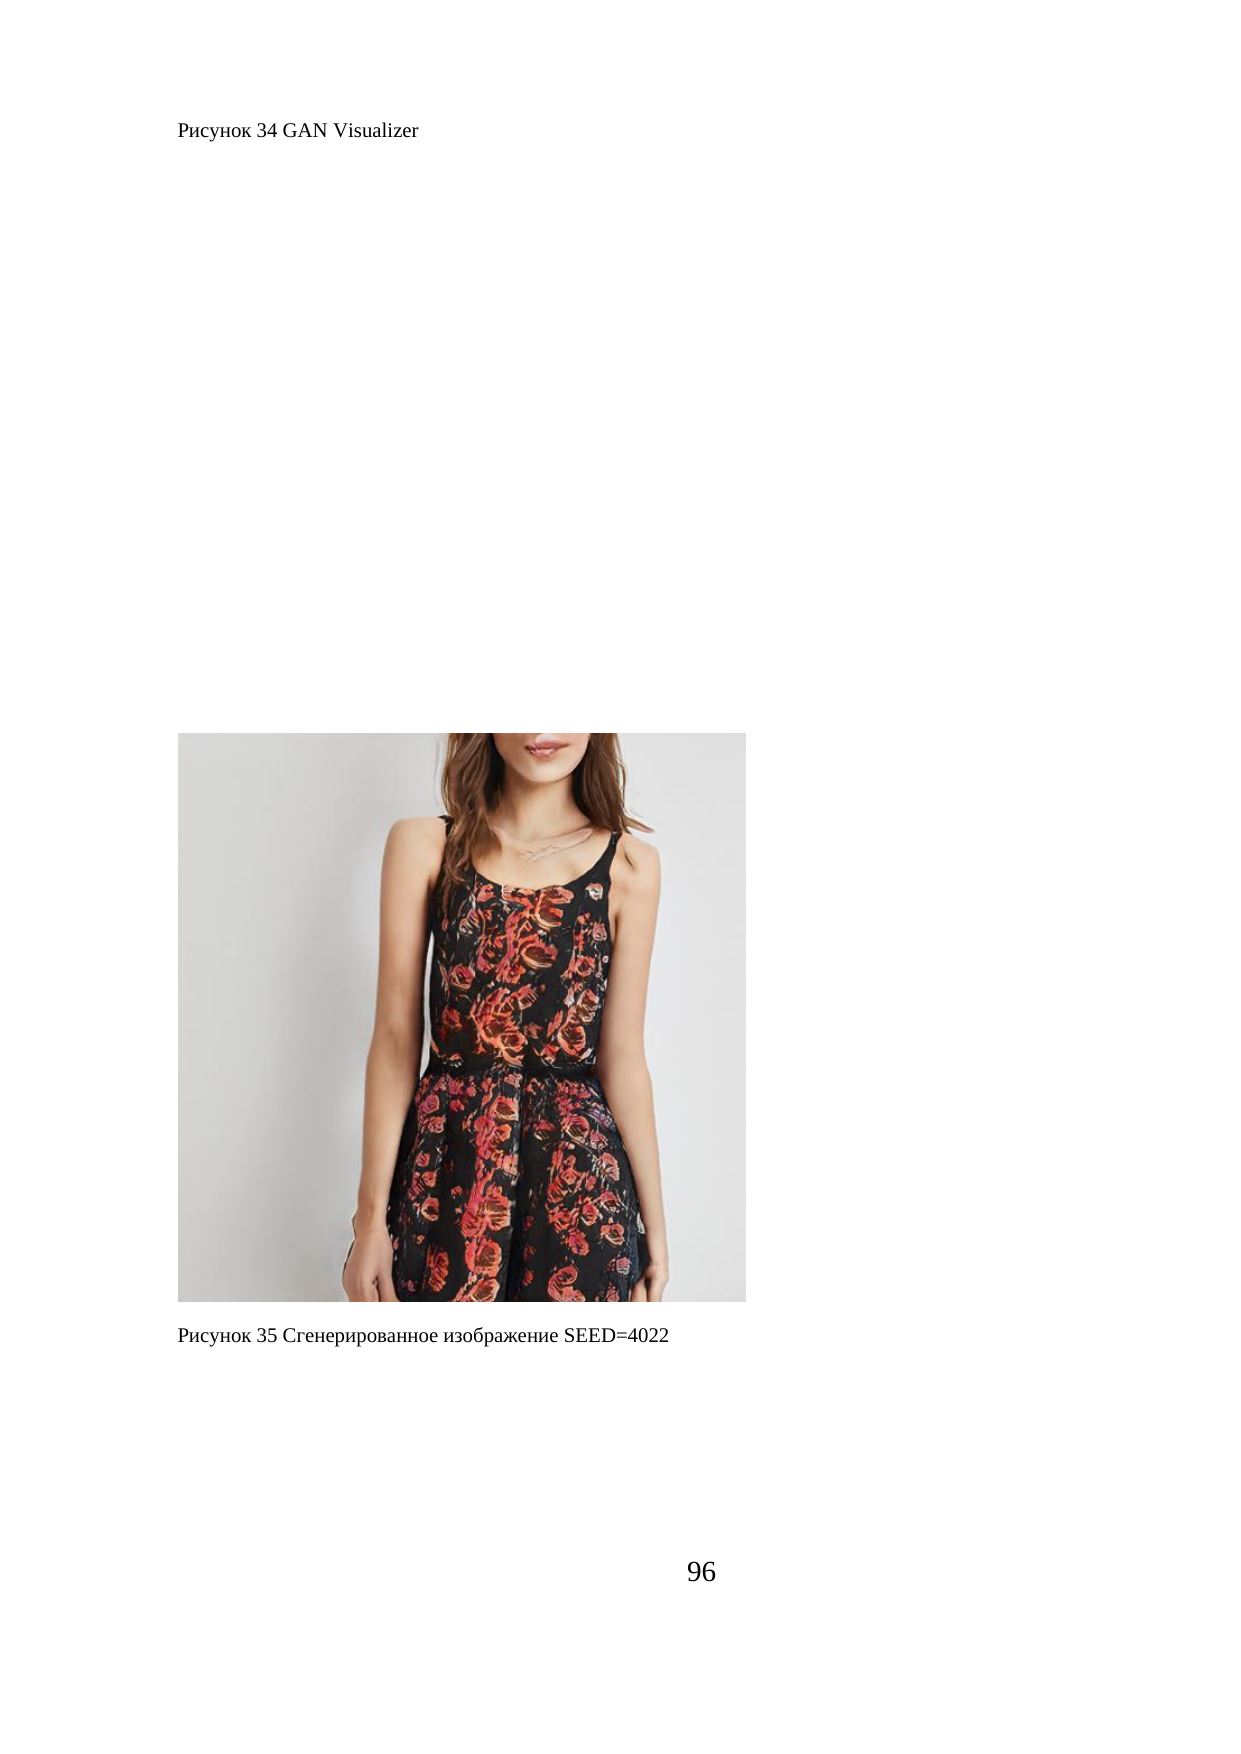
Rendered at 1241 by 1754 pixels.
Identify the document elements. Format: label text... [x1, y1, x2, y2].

text Рисунок 35 Сгенерированное изображение SEED=4022 [177, 1323, 1152, 1347]
picture [178, 733, 746, 1302]
text Рисунок 34 GAN Visualizer [177, 118, 1152, 142]
